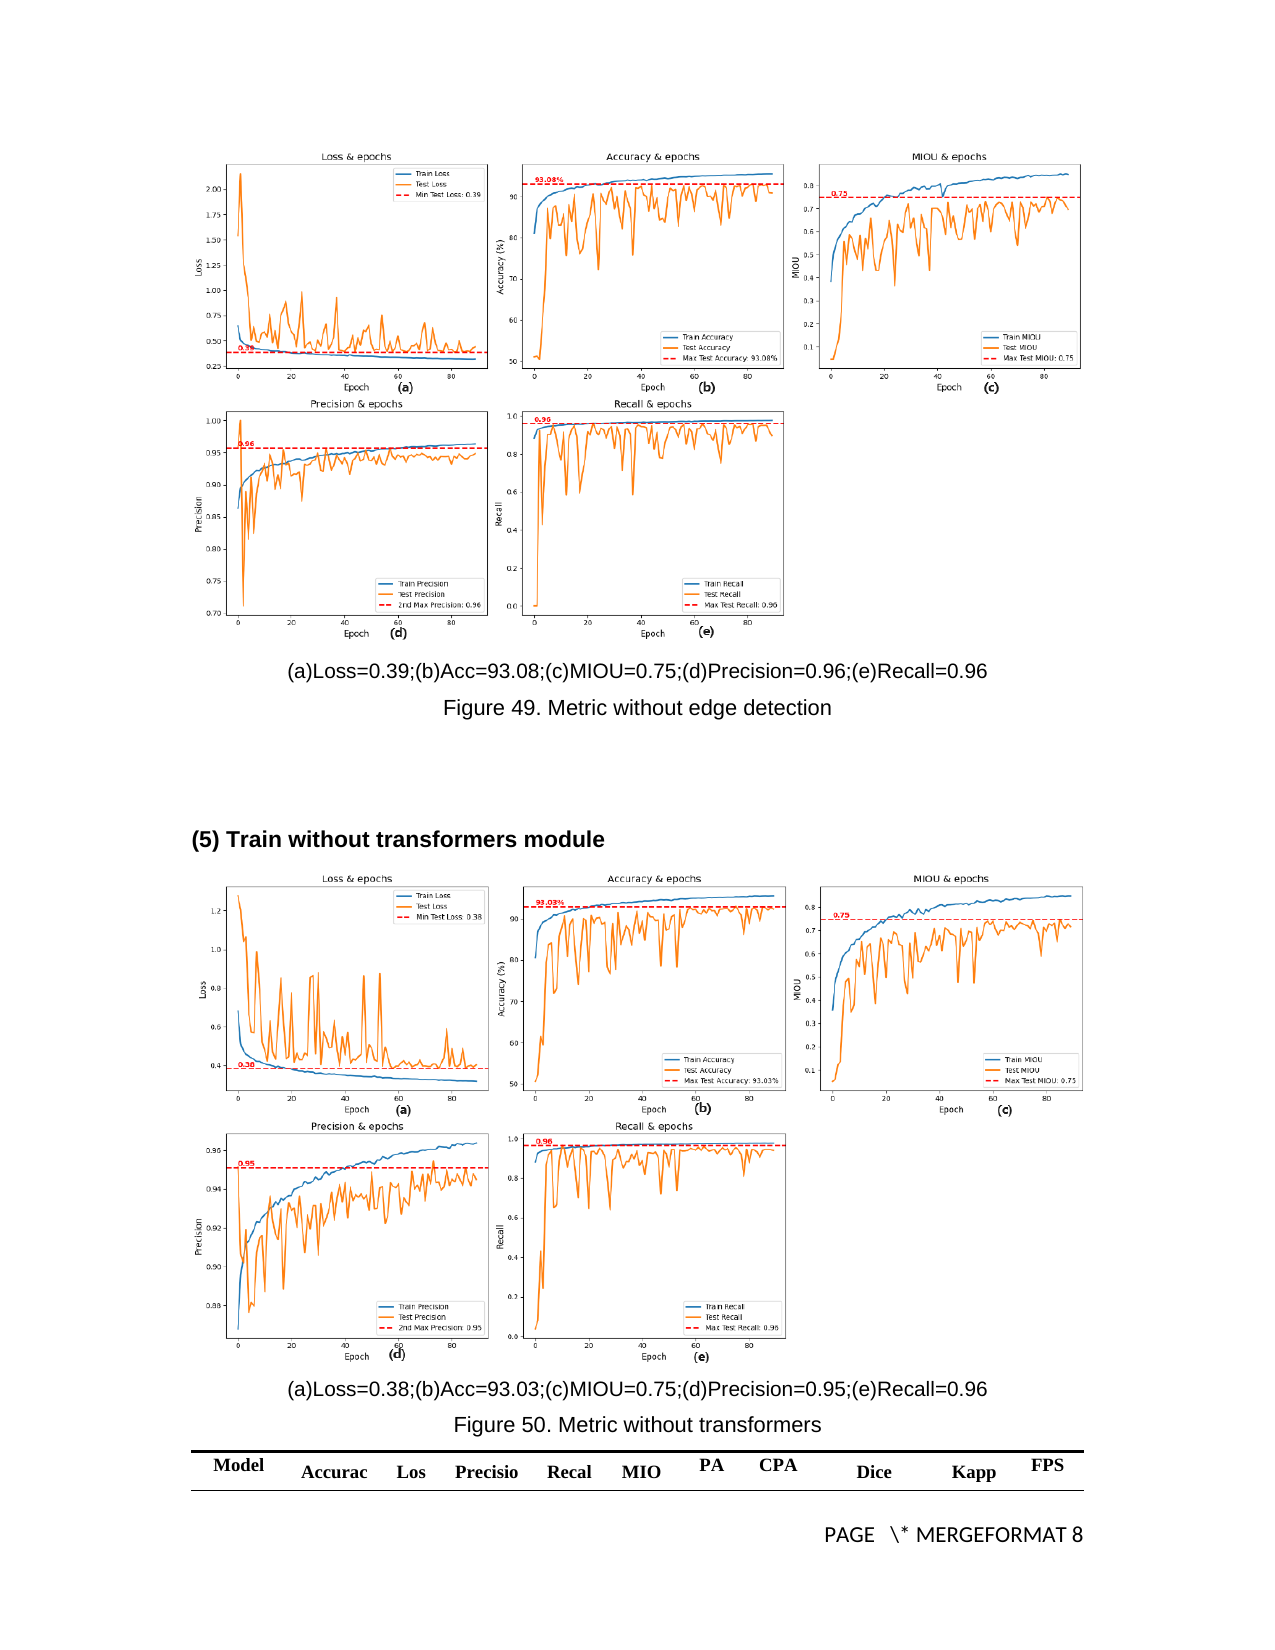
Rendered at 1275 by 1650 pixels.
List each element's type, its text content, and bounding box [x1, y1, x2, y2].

table_header Kappa [936, 1453, 1011, 1490]
table_header MIOU [605, 1453, 678, 1490]
table_header Model [191, 1453, 286, 1490]
text (a)Loss=0.38;(b)Acc=93.03;(c)MIOU=0.75;(d)Precision=0.95;(e)Recall=0.96 [191, 1376, 1084, 1400]
list Train without transformers module [191, 826, 1084, 853]
text Figure 50. Metric without transformers [191, 1412, 1084, 1437]
table_header Accuracy [286, 1453, 382, 1490]
table_header FPS [1011, 1453, 1084, 1490]
table_header Loss [382, 1453, 440, 1490]
picture [191, 150, 1083, 640]
text (a)Loss=0.39;(b)Acc=93.08;(c)MIOU=0.75;(d)Precision=0.96;(e)Recall=0.96 [191, 659, 1084, 683]
table_header CPA [745, 1453, 812, 1490]
list Figure 49. Metric without edge detection [191, 695, 1084, 720]
table_header Recall [534, 1453, 604, 1490]
table_header Precision [440, 1453, 534, 1490]
picture [191, 871, 1084, 1363]
table_header Dice Coefficient [812, 1453, 936, 1490]
table_header PA [678, 1453, 745, 1490]
